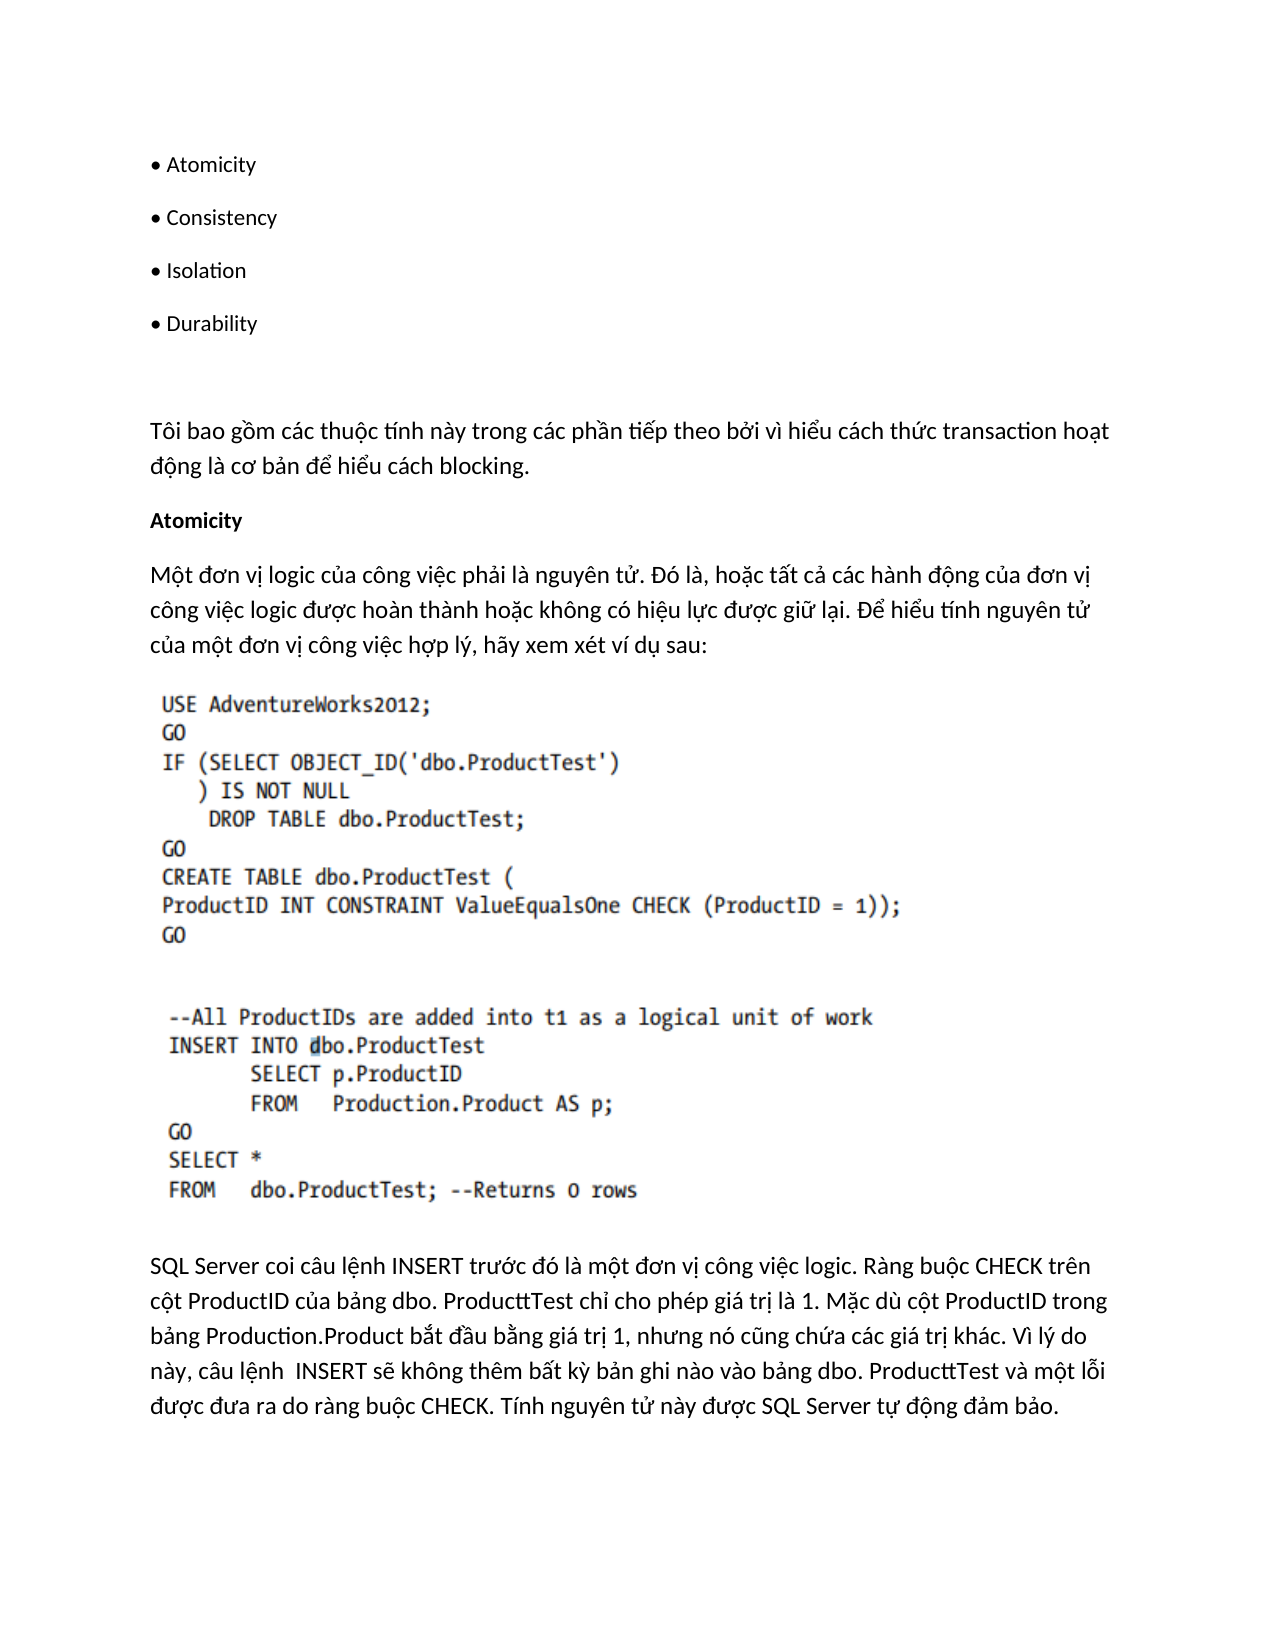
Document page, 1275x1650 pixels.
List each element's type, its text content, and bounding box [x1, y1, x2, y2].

picture [150, 989, 910, 1226]
text Atomicity [150, 506, 1125, 534]
text • Durability [150, 309, 1125, 337]
text • Consistency [150, 203, 1125, 231]
text • Isolation [150, 256, 1125, 284]
picture [150, 684, 914, 965]
text Một đơn vị logic của công việc phải là nguyên tử. Đó là, hoặc tất cả các hành động của đơn vị công việc logic được hoàn thành hoặc không có hiệu lực được giữ lại. Để hiểu tính nguyên tử của một đơn vị công việc hợp lý, hãy xem xét ví dụ sau: [150, 559, 1125, 659]
text SQL Server coi câu lệnh INSERT trước đó là một đơn vị công việc logic. Ràng buộc CHECK trên cột ProductID của bảng dbo. ProducttTest chỉ cho phép giá trị là 1. Mặc dù cột ProductID trong bảng Production.Product bắt đầu bằng giá trị 1, nhưng nó cũng chứa các giá trị khác. Vì lý do này, câu lệnh INSERT sẽ không thêm bất kỳ bản ghi nào vào bảng dbo. ProducttTest và một lỗi được đưa ra do ràng buộc CHECK. Tính nguyên tử này được SQL Server tự động đảm bảo. [150, 1250, 1125, 1421]
text Tôi bao gồm các thuộc tính này trong các phần tiếp theo bởi vì hiểu cách thức transaction hoạt động là cơ bản để hiểu cách blocking. [150, 415, 1125, 481]
text • Atomicity [150, 150, 1125, 178]
